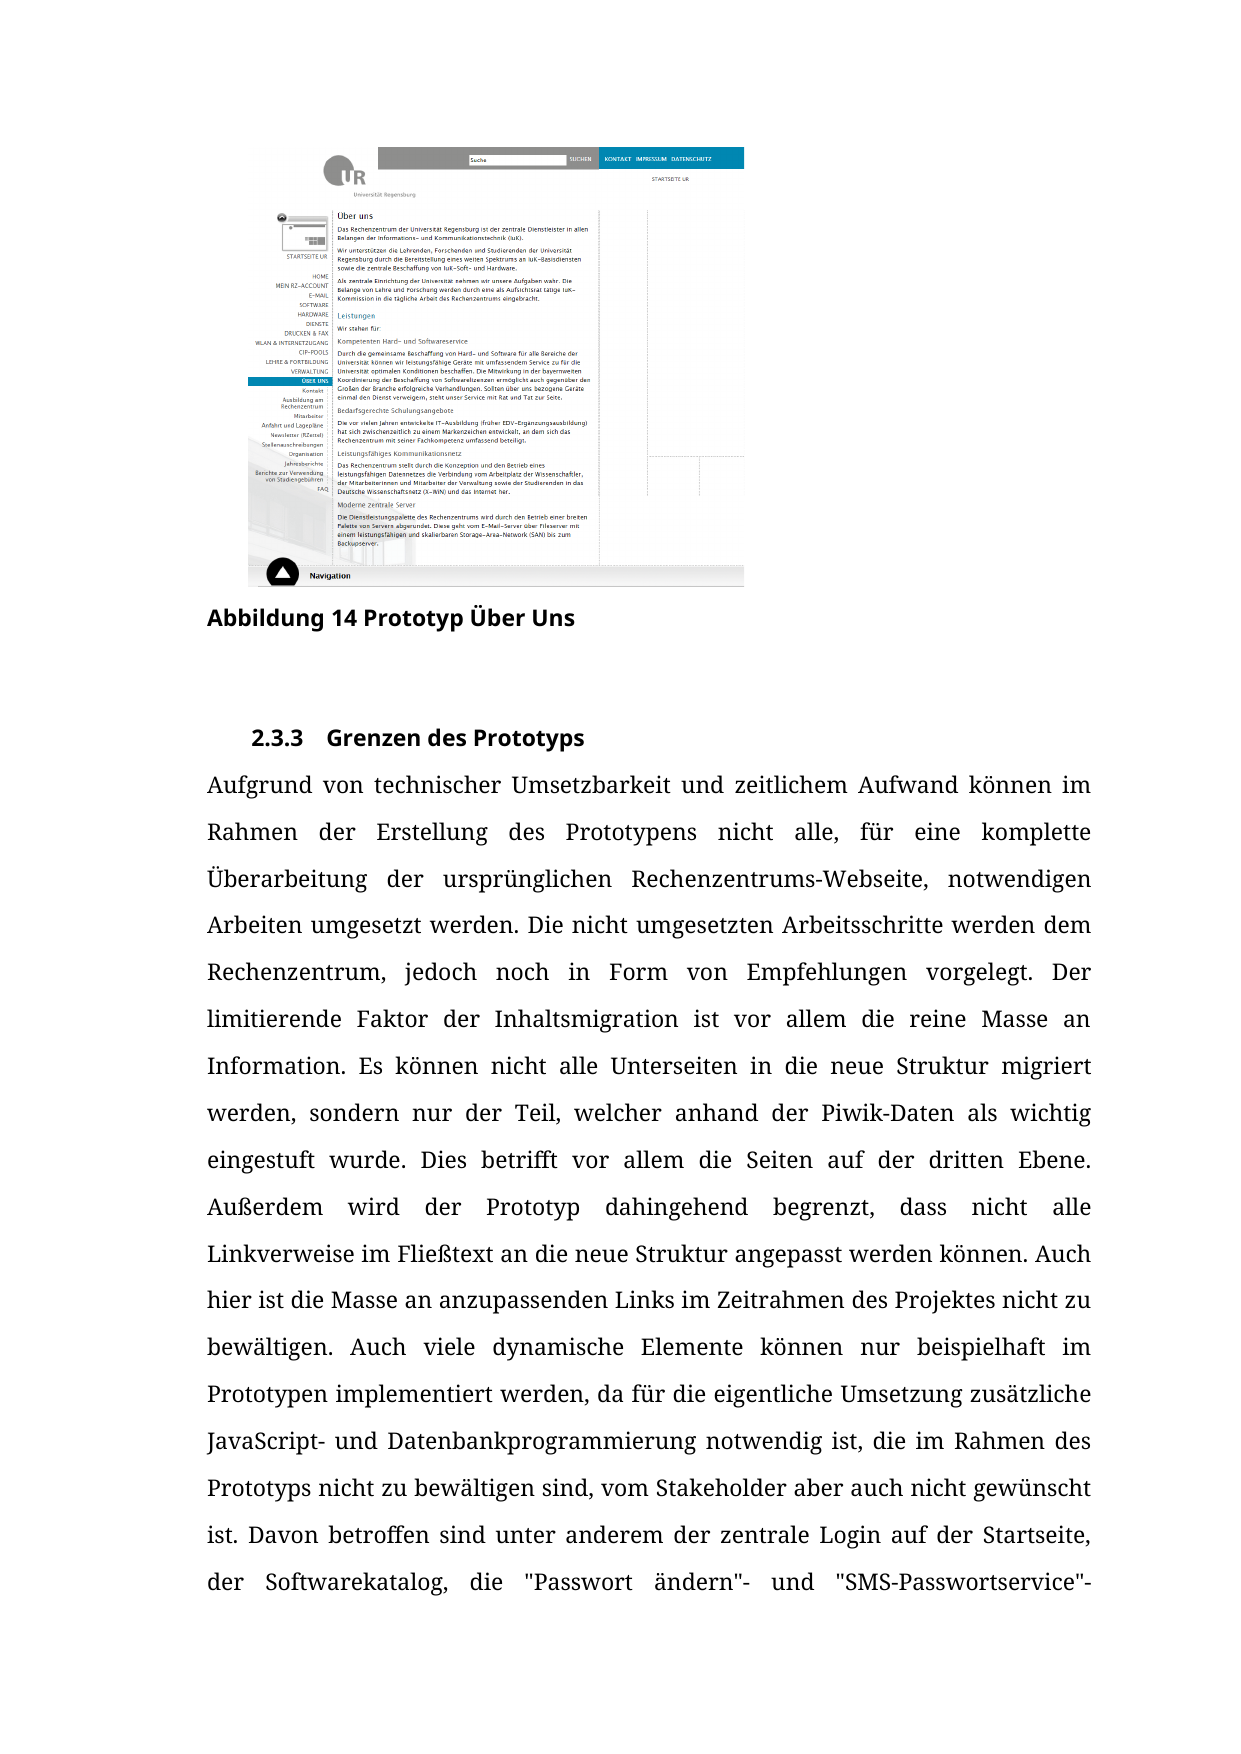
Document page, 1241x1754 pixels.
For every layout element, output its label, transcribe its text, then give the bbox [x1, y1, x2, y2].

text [207, 769, 1092, 1597]
picture [248, 147, 745, 587]
subtitle Grenzen des Prototyps [251, 722, 1092, 753]
text Abbildung 14 Prototyp Über Uns [207, 602, 1092, 633]
